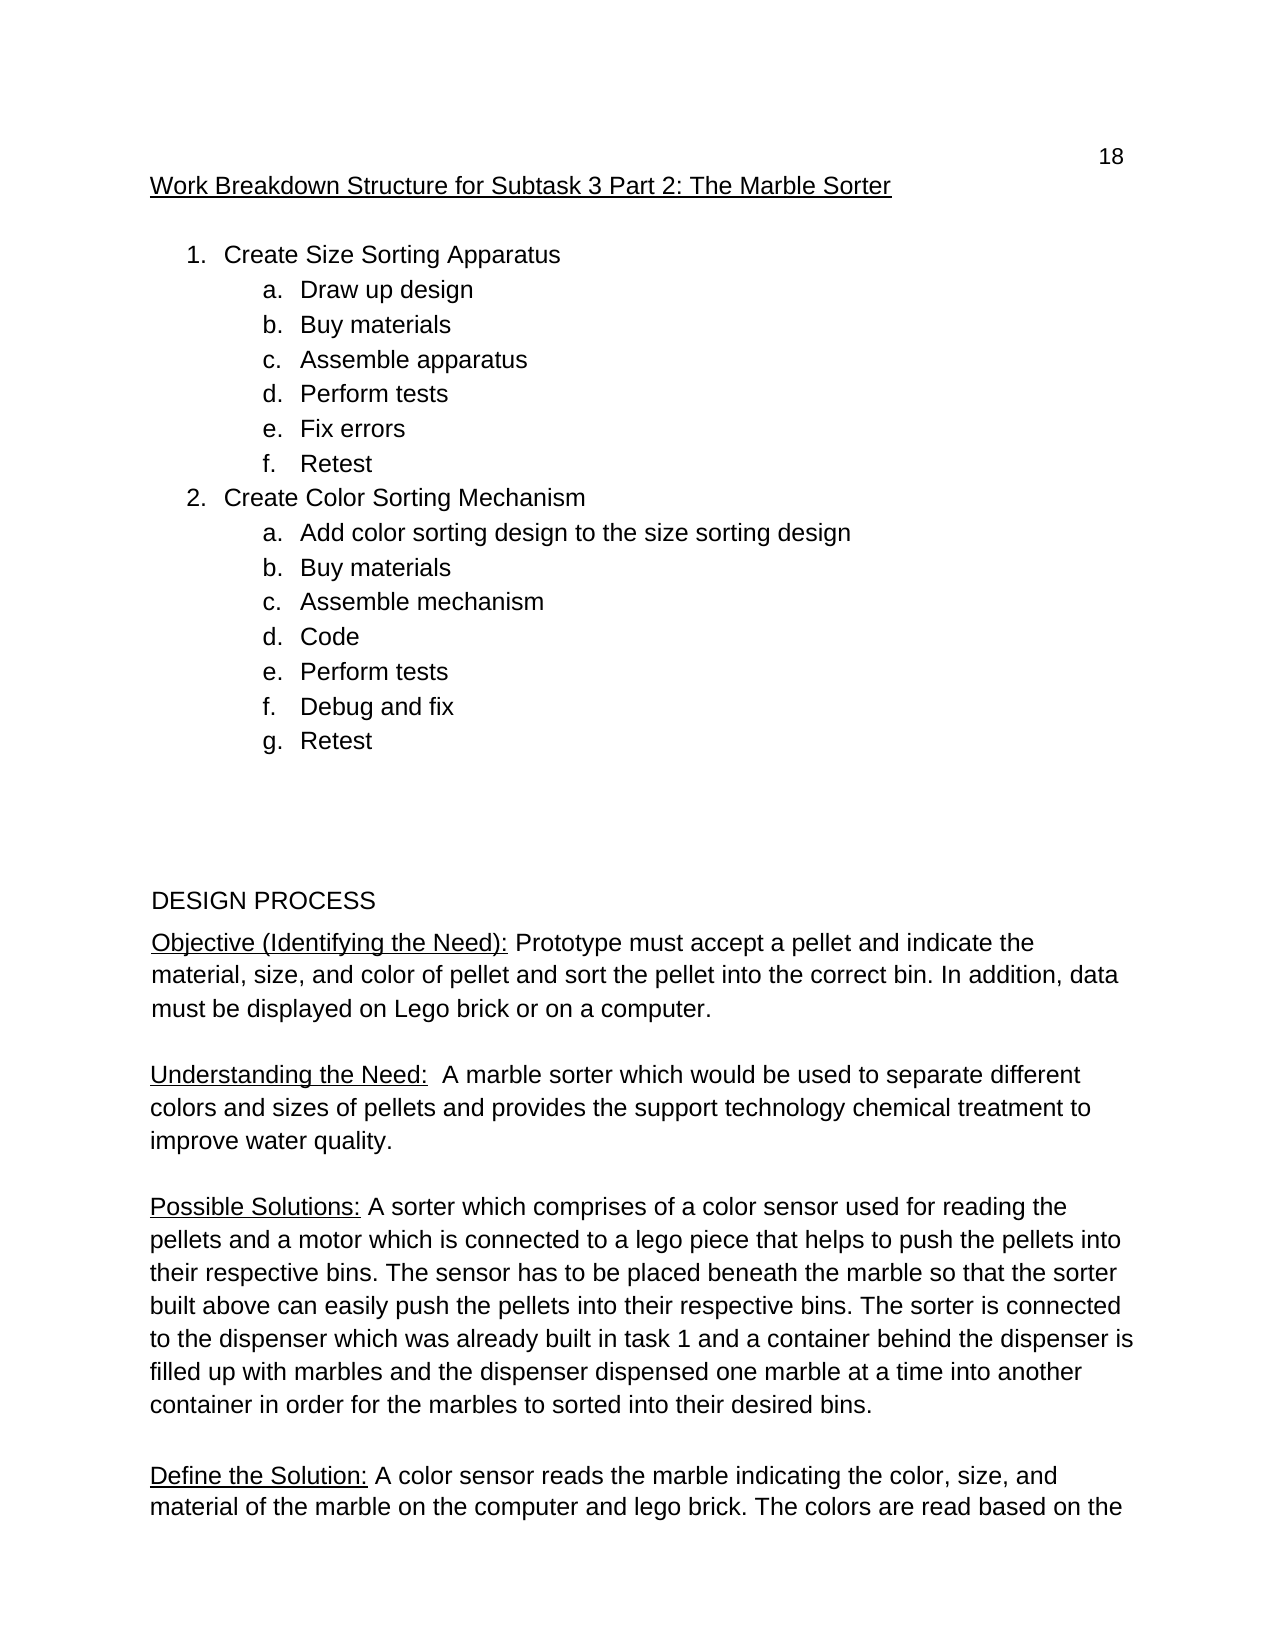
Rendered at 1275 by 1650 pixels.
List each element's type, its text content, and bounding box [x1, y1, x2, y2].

text Objective (Identifying the Need):​ Prototype must accept a pellet and indicate the material, size, and color of pellet and sort the pellet into the correct bin. In addition, data must be displayed on Lego brick or on a computer. [151, 927, 1125, 1022]
text Understanding the Need: A marble sorter which would be used to separate different colors and sizes of pellets and provides the support technology chemical treatment to improve water quality. [150, 1059, 1125, 1154]
list Create Color Sorting Mechanism [186, 483, 1125, 512]
text Possible Solutions: A sorter which comprises of a color sensor used for reading the pellets and a motor which is connected to a lego piece that helps to push the pellets into their respective bins. The sensor has to be placed beneath the marble so that the sorter built above can easily push the pellets into their respective bins. The sorter is connected to the dispenser which was already built in task 1 and a container behind the dispenser is filled up with marbles and the dispenser dispensed one marble at a time into another container in order for the marbles to sorted into their desired bins. [149, 1192, 1142, 1418]
list Buy materials [262, 310, 1125, 339]
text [149, 1461, 1142, 1521]
list Retest [262, 449, 1125, 477]
list Perform tests [262, 379, 1125, 408]
list Debug and fix [262, 691, 1125, 720]
list Assemble mechanism [262, 587, 1125, 616]
list Add color sorting design to the size sorting design [262, 518, 1125, 547]
list Code [262, 622, 1125, 651]
list Draw up design [262, 275, 1125, 304]
text Work Breakdown Structure for Subtask 3 Part 2: The Marble Sorter [149, 171, 1142, 200]
list Buy materials [262, 553, 1125, 581]
list Perform tests [262, 657, 1125, 686]
list Create Size Sorting Apparatus [186, 241, 1125, 269]
list Fix errors [262, 414, 1125, 443]
text DESIGN PROCESS [151, 886, 1125, 914]
list Assemble apparatus [262, 344, 1125, 373]
list Retest [262, 726, 1125, 755]
